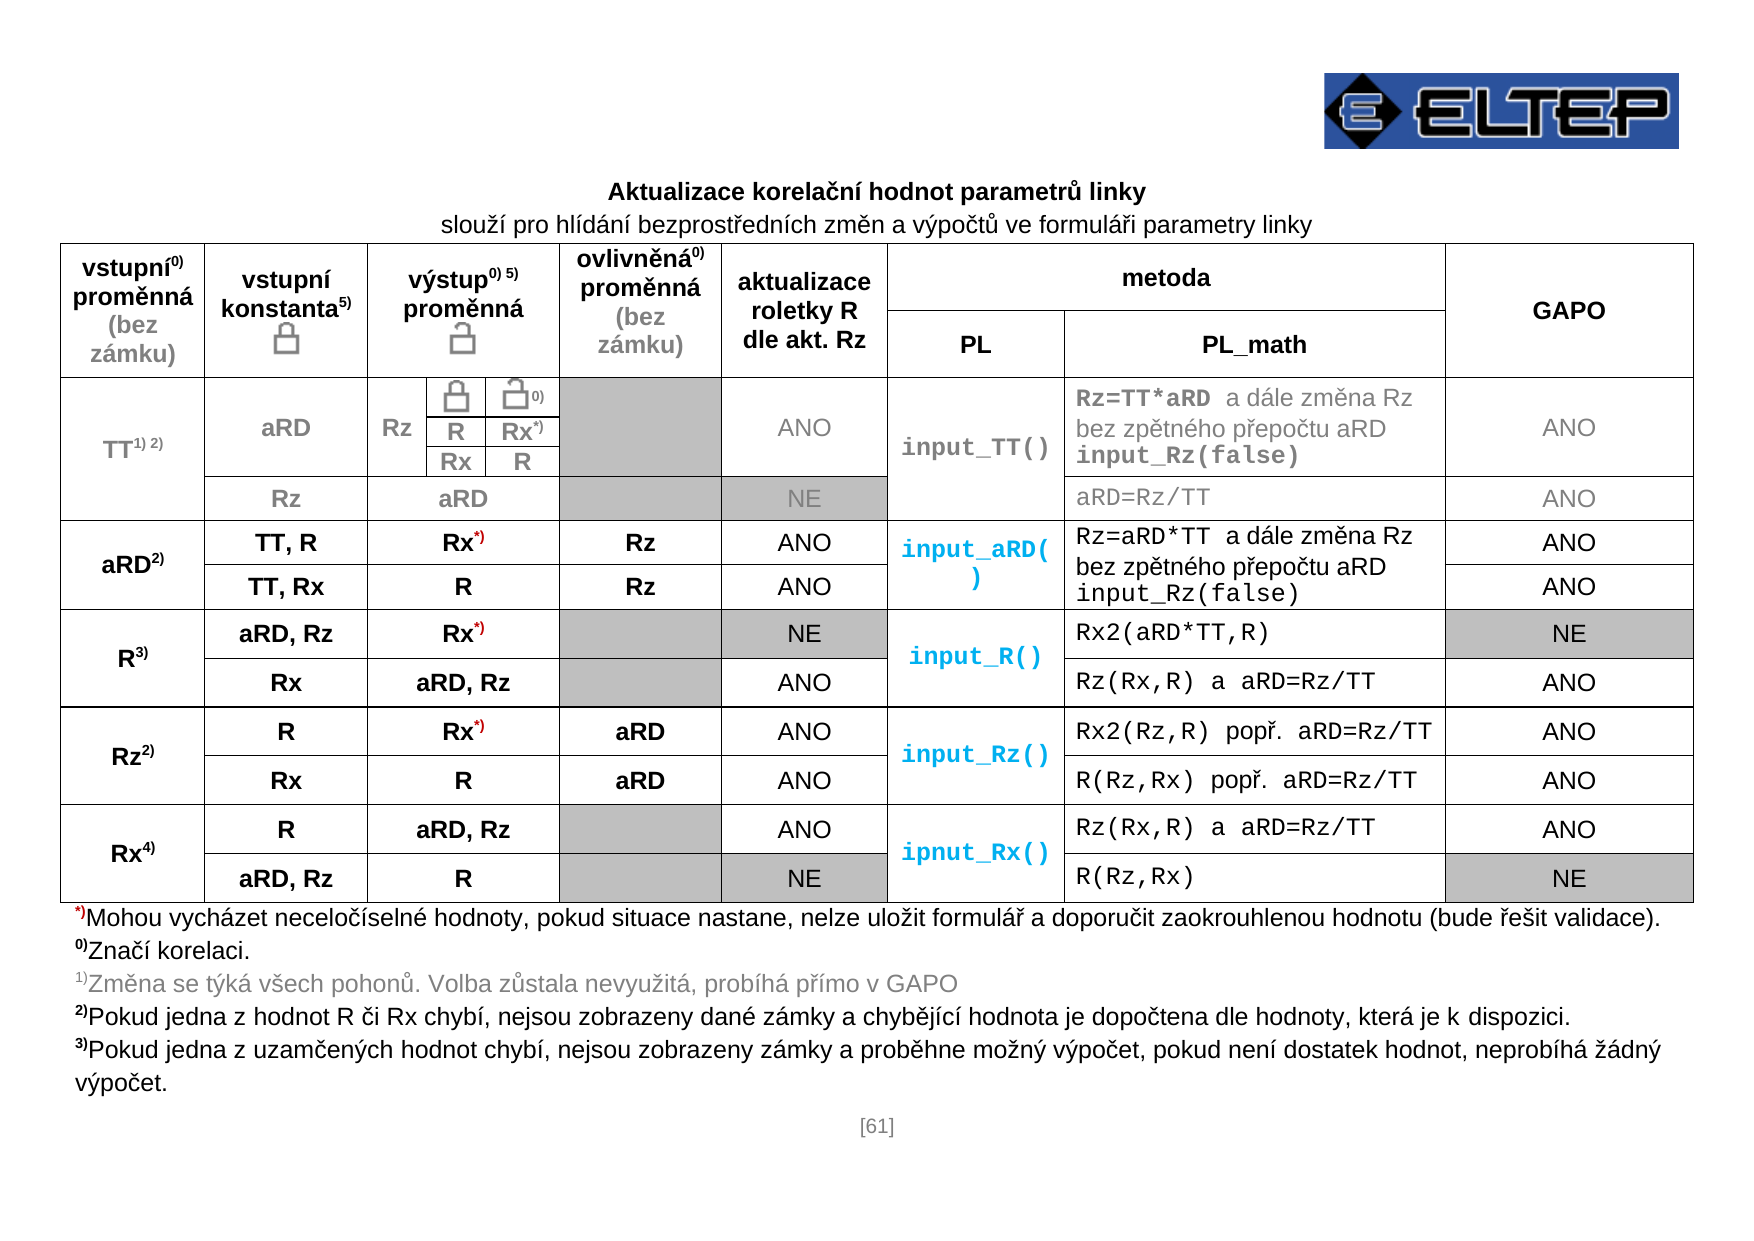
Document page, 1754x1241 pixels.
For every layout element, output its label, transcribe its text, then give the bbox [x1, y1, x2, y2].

table_cell aRD, Rz [205, 854, 367, 902]
table_cell Rx*) [368, 610, 559, 658]
table_cell ANO [722, 521, 887, 563]
table_cell TT, Rx [205, 565, 367, 609]
table_cell input_Rz() [888, 708, 1064, 804]
table_cell Rz [205, 477, 367, 520]
table_cell [560, 378, 721, 476]
table_cell ANO [722, 708, 887, 755]
table_cell aRD [205, 378, 367, 476]
table_cell Rz2) [61, 708, 204, 804]
text slouží pro hlídání bezprostředních změn a výpočtů ve formuláři parametry linky [75, 210, 1679, 239]
table_header GAPO [1446, 244, 1693, 377]
table_header vstupní0) proměnná (bez zámku) [61, 244, 204, 377]
table_cell NE [1446, 854, 1693, 902]
table_cell input_TT() [888, 378, 1064, 520]
table_cell Rx2(aRD*TT,R) [1065, 610, 1445, 658]
table_cell R [368, 756, 559, 804]
picture [1324, 73, 1679, 149]
text 2)Pokud jedna z hodnot R či Rx chybí, nejsou zobrazeny dané zámky a chybějící hodnota je dopočtena dle hodnoty, která je k dispozici. [75, 1002, 1679, 1031]
table_cell R3) [61, 610, 204, 706]
table_cell aRD [368, 477, 559, 520]
table_cell R(Rz,Rx) popř. aRD=Rz/TT [1065, 756, 1445, 804]
table_cell aRD [560, 756, 721, 804]
table_cell 0) [486, 378, 559, 416]
table_cell ANO [722, 565, 887, 609]
table_cell R [205, 805, 367, 853]
table_cell Rx [427, 447, 485, 476]
table_cell Rx4) [61, 805, 204, 902]
table_cell NE [1446, 610, 1693, 658]
table_cell ANO [1446, 805, 1693, 853]
table_cell Rz=aRD*TT a dále změna Rz bez zpětného přepočtu aRD input_Rz(false) [1065, 521, 1445, 609]
table_cell ipnut_Rx() [888, 805, 1064, 902]
table_cell [560, 854, 721, 902]
picture [271, 322, 301, 356]
picture [500, 378, 532, 411]
table_cell Rz [560, 521, 721, 563]
table_cell [560, 805, 721, 853]
table_cell NE [722, 854, 887, 902]
table_cell Rz=TT*aRD a dále změna Rz bez zpětného přepočtu aRD input_Rz(false) [1065, 378, 1445, 476]
table_cell PL_math [1065, 311, 1445, 377]
table_cell ANO [1446, 708, 1693, 755]
table_header ovlivněná0) proměnná (bez zámku) [560, 244, 721, 377]
text 3)Pokud jedna z uzamčených hodnot chybí, nejsou zobrazeny zámky a proběhne možný výpočet, pokud není dostatek hodnot, neprobíhá žádný výpočet. [75, 1035, 1679, 1097]
table_cell Rx*) [368, 521, 559, 563]
table_cell [560, 477, 721, 520]
table_cell R [427, 418, 485, 446]
table_cell aRD2) [61, 521, 204, 609]
table_cell input_R() [888, 610, 1064, 706]
table_cell ANO [1446, 521, 1693, 563]
table_cell R [368, 565, 559, 609]
table_cell [560, 659, 721, 706]
table_header výstup0) 5) proměnná [368, 244, 559, 377]
table_cell ANO [722, 756, 887, 804]
table_cell ANO [722, 378, 887, 476]
table_cell aRD, Rz [368, 805, 559, 853]
table_cell Rx [205, 756, 367, 804]
table_cell Rz [368, 378, 426, 476]
table_cell [560, 610, 721, 658]
table_cell ANO [1446, 378, 1693, 476]
table_cell TT1) 2) [61, 378, 204, 520]
table_cell aRD [560, 708, 721, 755]
table_cell Rz(Rx,R) a aRD=Rz/TT [1065, 659, 1445, 706]
table_cell R [205, 708, 367, 755]
table_cell Rx*) [368, 708, 559, 755]
table_cell Rz(Rx,R) a aRD=Rz/TT [1065, 805, 1445, 853]
table_header metoda [888, 244, 1445, 310]
text Aktualizace korelační hodnot parametrů linky [75, 177, 1679, 206]
table_header vstupní konstanta5) [205, 244, 367, 377]
table_cell ANO [1446, 659, 1693, 706]
table_cell NE [722, 610, 887, 658]
table_cell aRD, Rz [368, 659, 559, 706]
table_cell Rx2(Rz,R) popř. aRD=Rz/TT [1065, 708, 1445, 755]
picture [441, 380, 471, 414]
table_header aktualizace roletky R dle akt. Rz [722, 244, 887, 377]
table_cell R [486, 447, 559, 476]
table_cell ANO [1446, 565, 1693, 609]
text *)Mohou vycházet neceločíselné hodnoty, pokud situace nastane, nelze uložit formulář a doporučit zaokrouhlenou hodnotu (bude řešit validace). [75, 903, 1679, 932]
table_cell R [368, 854, 559, 902]
table_cell ANO [722, 805, 887, 853]
table_cell TT, R [205, 521, 367, 563]
table_cell ANO [722, 659, 887, 706]
text 1)Změna se týká všech pohonů. Volba zůstala nevyužitá, probíhá přímo v GAPO [75, 969, 1679, 998]
table_cell Rz [560, 565, 721, 609]
table_cell input_aRD() [888, 521, 1064, 609]
table_cell ANO [1446, 756, 1693, 804]
table_cell ANO [1446, 477, 1693, 520]
table_cell PL [888, 311, 1064, 377]
table_cell Rx*) [486, 418, 559, 446]
table_cell Rx [205, 659, 367, 706]
table_cell R(Rz,Rx) [1065, 854, 1445, 902]
table_cell [427, 378, 485, 416]
picture [447, 322, 479, 356]
table_cell aRD, Rz [205, 610, 367, 658]
table_cell NE [722, 477, 887, 520]
text 0)Značí korelaci. [75, 936, 1679, 965]
table_cell aRD=Rz/TT [1065, 477, 1445, 520]
